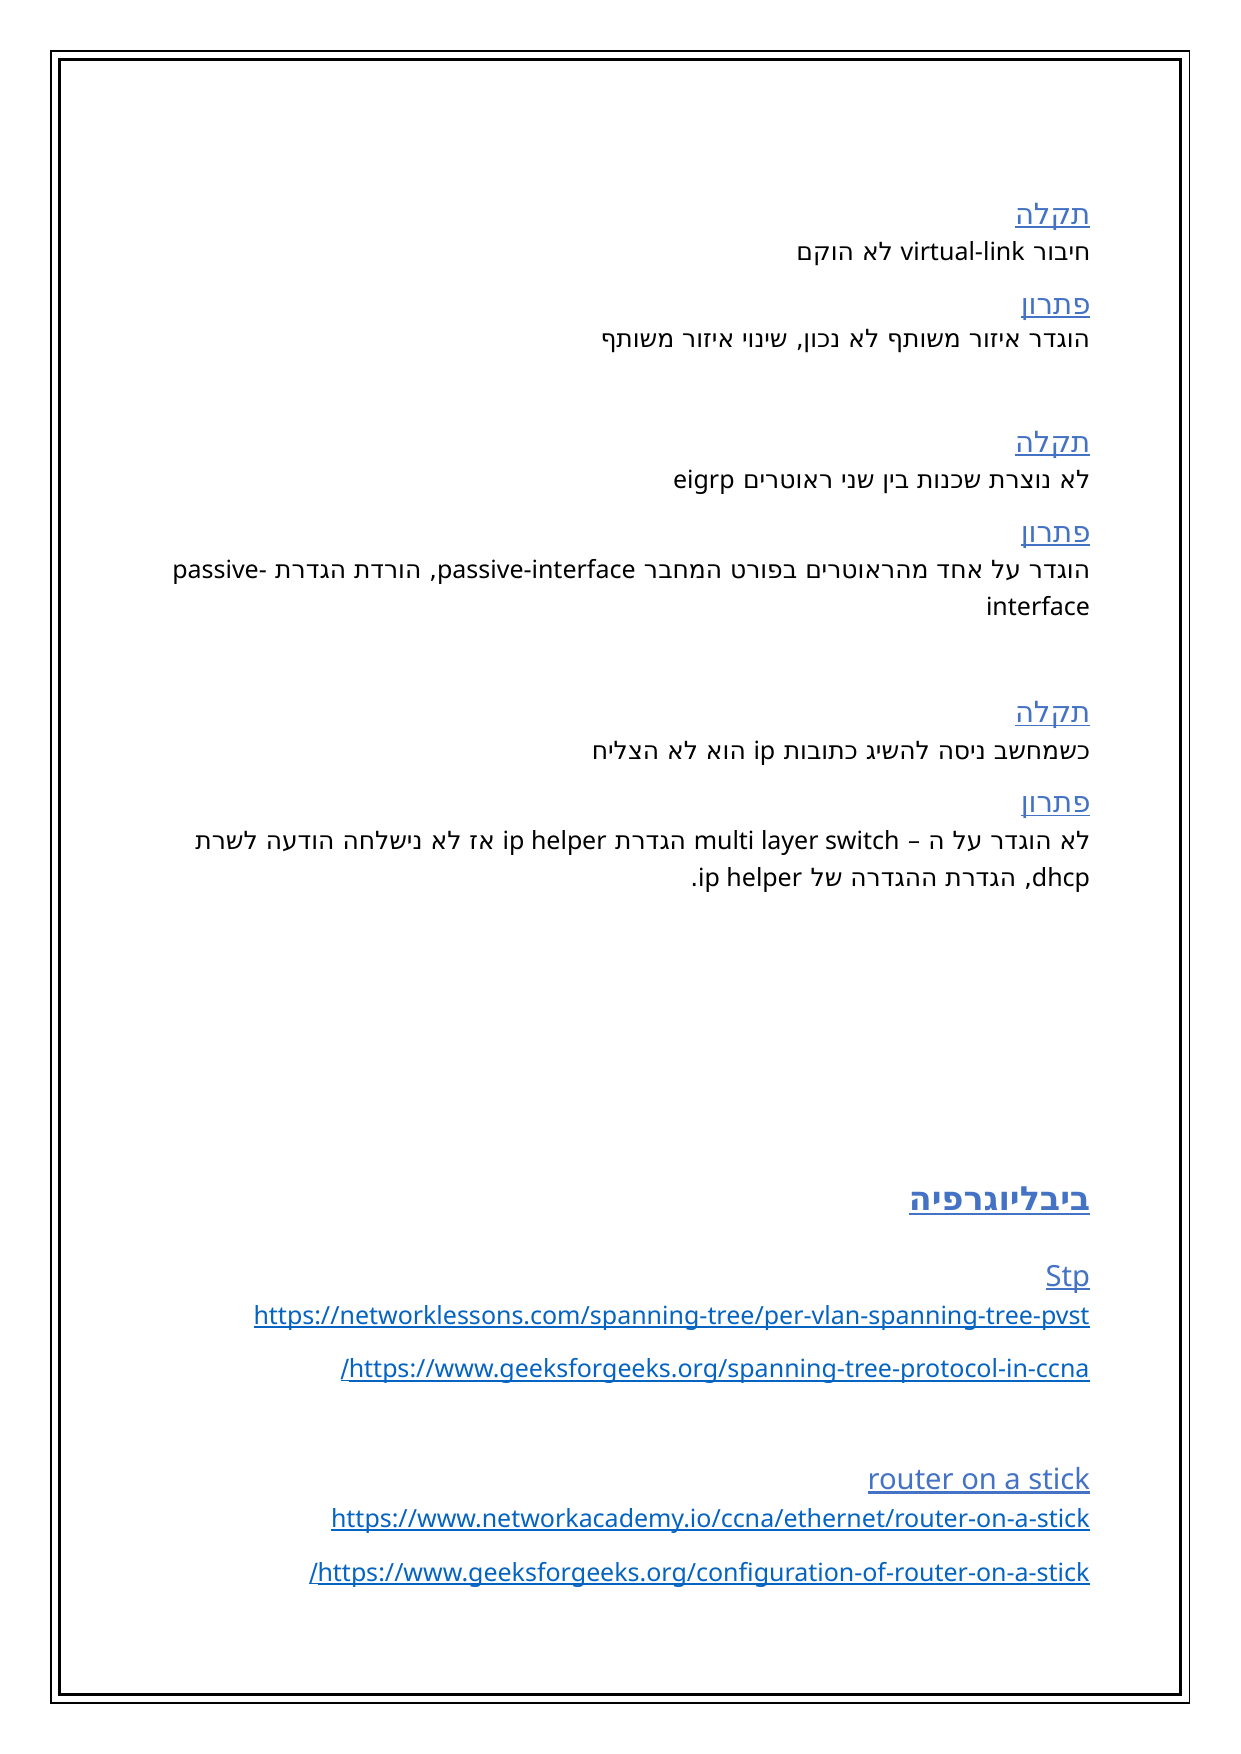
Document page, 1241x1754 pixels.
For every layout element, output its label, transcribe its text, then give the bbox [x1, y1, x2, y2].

text לא הוגדר על ה – multi layer switch הגדרת ip helper אז לא נישלחה הודעה לשרת dhcp, הגדרת ההגדרה של ip helper. [150, 822, 1090, 893]
subtitle Stp [150, 1255, 1090, 1294]
subtitle תקלה [150, 425, 1090, 459]
subtitle תקלה [150, 197, 1090, 231]
subtitle תקלה [150, 696, 1090, 730]
text הוגדר על אחד מהראוטרים בפורט המחבר passive-interface, הורדת הגדרת passive-interface [150, 552, 1090, 623]
text חיבור virtual-link לא הוקם [150, 234, 1090, 268]
text הוגדר איזור משותף לא נכון, שינוי איזור משותף [150, 324, 1090, 353]
subtitle ביבליוגרפיה [150, 1180, 1090, 1219]
text https://www.networkacademy.io/ccna/ethernet/router-on-a-stick [150, 1501, 1090, 1535]
subtitle פתרון [150, 786, 1090, 820]
text https://networklessons.com/spanning-tree/per-vlan-spanning-tree-pvst [150, 1298, 1090, 1332]
subtitle router on a stick [150, 1458, 1090, 1498]
text לא נוצרת שכנות בין שני ראוטרים eigrp [150, 462, 1090, 496]
subtitle פתרון [150, 515, 1090, 549]
text https://www.geeksforgeeks.org/spanning-tree-protocol-in-ccna/ [150, 1351, 1090, 1385]
subtitle פתרון [150, 287, 1090, 321]
text כשמחשב ניסה להשיג כתובות ip הוא לא הצליח [150, 732, 1090, 766]
text https://www.geeksforgeeks.org/configuration-of-router-on-a-stick/ [150, 1554, 1090, 1588]
